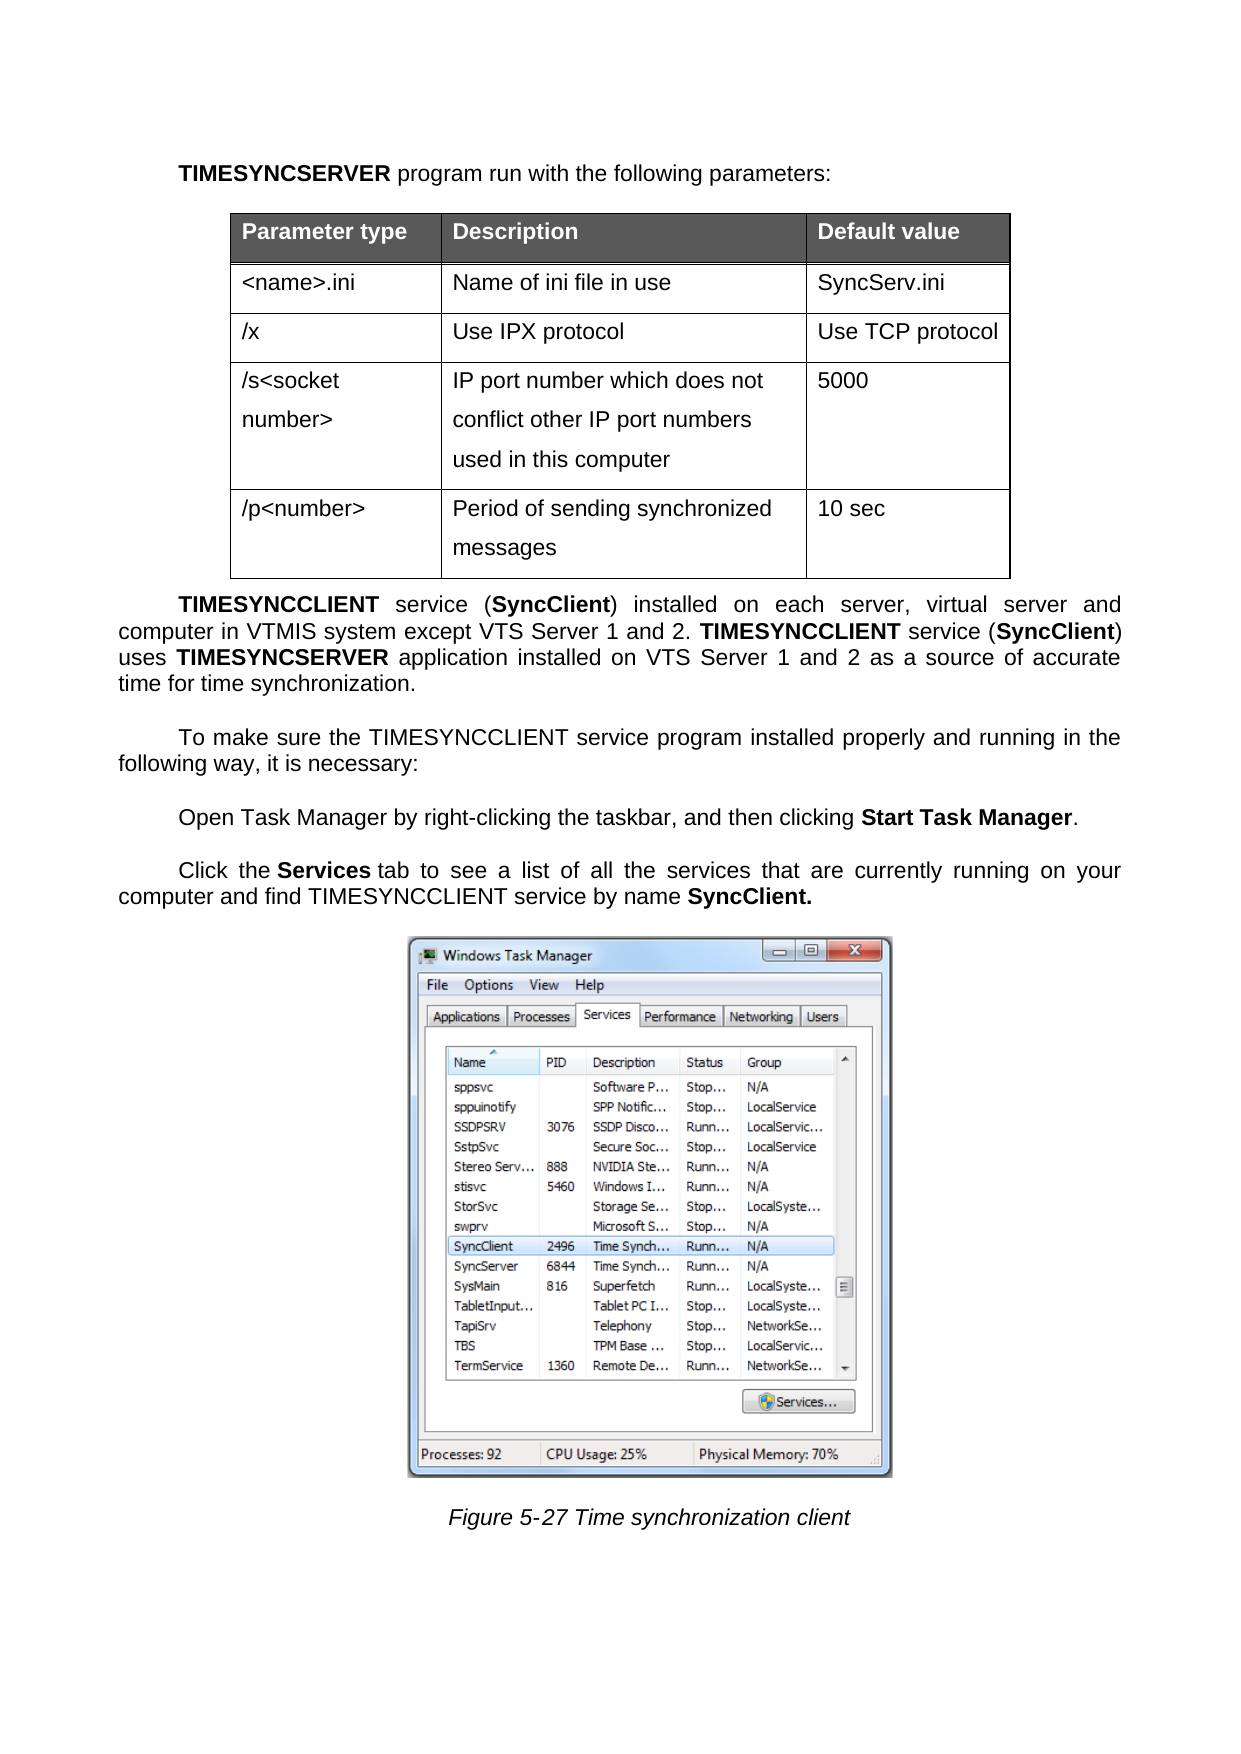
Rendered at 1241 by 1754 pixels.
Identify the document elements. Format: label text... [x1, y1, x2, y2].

table_cell SyncServ.ini [807, 265, 1009, 313]
text TIMESYNCCLIENT service (SyncClient) installed on each server, virtual server and computer in VTMIS system except VTS Server 1 and 2. TIMESYNCCLIENT service (SyncClient) uses TIMESYNCSERVER application installed on VTS Server 1 and 2 as a source of accurate time for time synchronization. [118, 591, 1122, 697]
table_cell 5000 [807, 363, 1009, 489]
table_header Default value [807, 214, 1009, 262]
picture [407, 936, 893, 1478]
table_header Description [442, 214, 806, 262]
text Open Task Manager by right-clicking the taskbar, and then clicking Start Task Manager. [118, 803, 1122, 830]
table_header Parameter type [231, 214, 441, 262]
table_cell Use IPX protocol [442, 314, 806, 362]
table_cell <name>.ini [231, 265, 441, 313]
text TIMESYNCSERVER program run with the following parameters: [118, 159, 1122, 186]
table_cell Name of ini file in use [442, 265, 806, 313]
text To make sure the TIMESYNCCLIENT service program installed properly and running in the following way, it is necessary: [118, 724, 1122, 776]
table_cell Use TCP protocol [807, 314, 1009, 362]
table_cell Period of sending synchronized messages [442, 490, 806, 578]
table_cell IP port number which does not conflict other IP port numbers used in this computer [442, 363, 806, 489]
table_cell /s<socket number> [231, 363, 441, 489]
table_cell 10 sec [807, 490, 1009, 578]
text Click the Services tab to see a list of all the services that are currently running on your computer and find TIMESYNCCLIENT service by name SyncClient. [118, 857, 1122, 910]
table_cell /x [231, 314, 441, 362]
table_cell /p<number> [231, 490, 441, 578]
